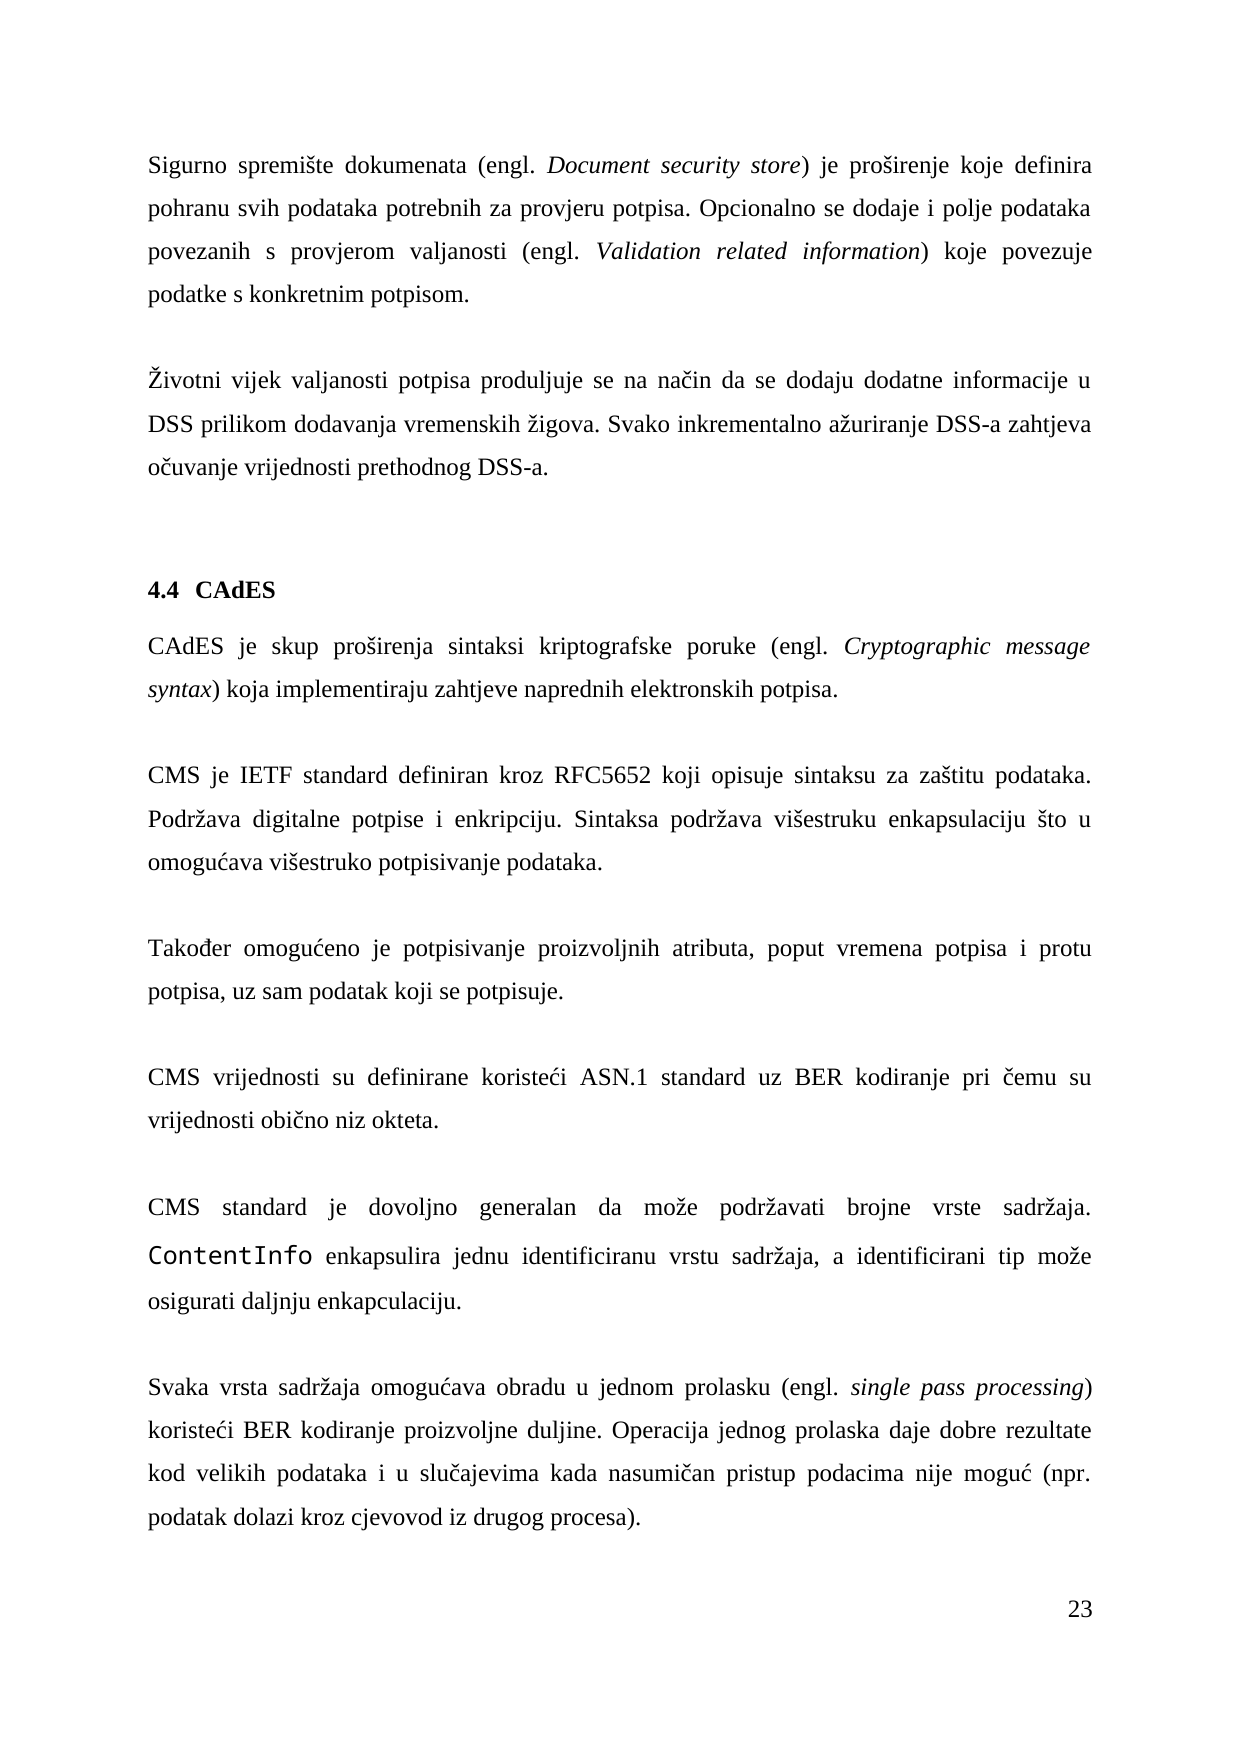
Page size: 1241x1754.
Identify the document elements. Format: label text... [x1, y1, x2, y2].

subtitle CAdES [148, 576, 1092, 604]
text CAdES je skup proširenja sintaksi kriptografske poruke (engl. Cryptographic message syntax) koja implementiraju zahtjeve naprednih elektronskih potpisa. [148, 631, 1092, 703]
text Životni vijek valjanosti potpisa produljuje se na način da se dodaju dodatne informacije u DSS prilikom dodavanja vremenskih žigova. Svako inkrementalno ažuriranje DSS-a zahtjeva očuvanje vrijednosti prethodnog DSS-a. [148, 366, 1092, 481]
text Sigurno spremište dokumenata (engl. Document security store) je proširenje koje definira pohranu svih podataka potrebnih za provjeru potpisa. Opcionalno se dodaje i polje podataka povezanih s provjerom valjanosti (engl. Validation related information) koje povezuje podatke s konkretnim potpisom. [148, 150, 1092, 308]
text Svaka vrsta sadržaja omogućava obradu u jednom prolasku (engl. single pass processing) koristeći BER kodiranje proizvoljne duljine. Operacija jednog prolaska daje dobre rezultate kod velikih podataka i u slučajevima kada nasumičan pristup podacima nije moguć (npr. podatak dolazi kroz cjevovod iz drugog procesa). [148, 1372, 1092, 1530]
text Također omogućeno je potpisivanje proizvoljnih atributa, poput vremena potpisa i protu potpisa, uz sam podatak koji se potpisuje. [148, 933, 1092, 1005]
text CMS je IETF standard definiran kroz RFC5652 koji opisuje sintaksu za zaštitu podataka. Podržava digitalne potpise i enkripciju. Sintaksa podržava višestruku enkapsulaciju što u omogućava višestruko potpisivanje podataka. [148, 761, 1092, 876]
text CMS vrijednosti su definirane koristeći ASN.1 standard uz BER kodiranje pri čemu su vrijednosti obično niz okteta. [148, 1062, 1092, 1134]
text CMS standard je dovoljno generalan da može podržavati brojne vrste sadržaja. ContentInfo enkapsulira jednu identificiranu vrstu sadržaja, a identificirani tip može osigurati daljnju enkapculaciju. [148, 1192, 1092, 1315]
